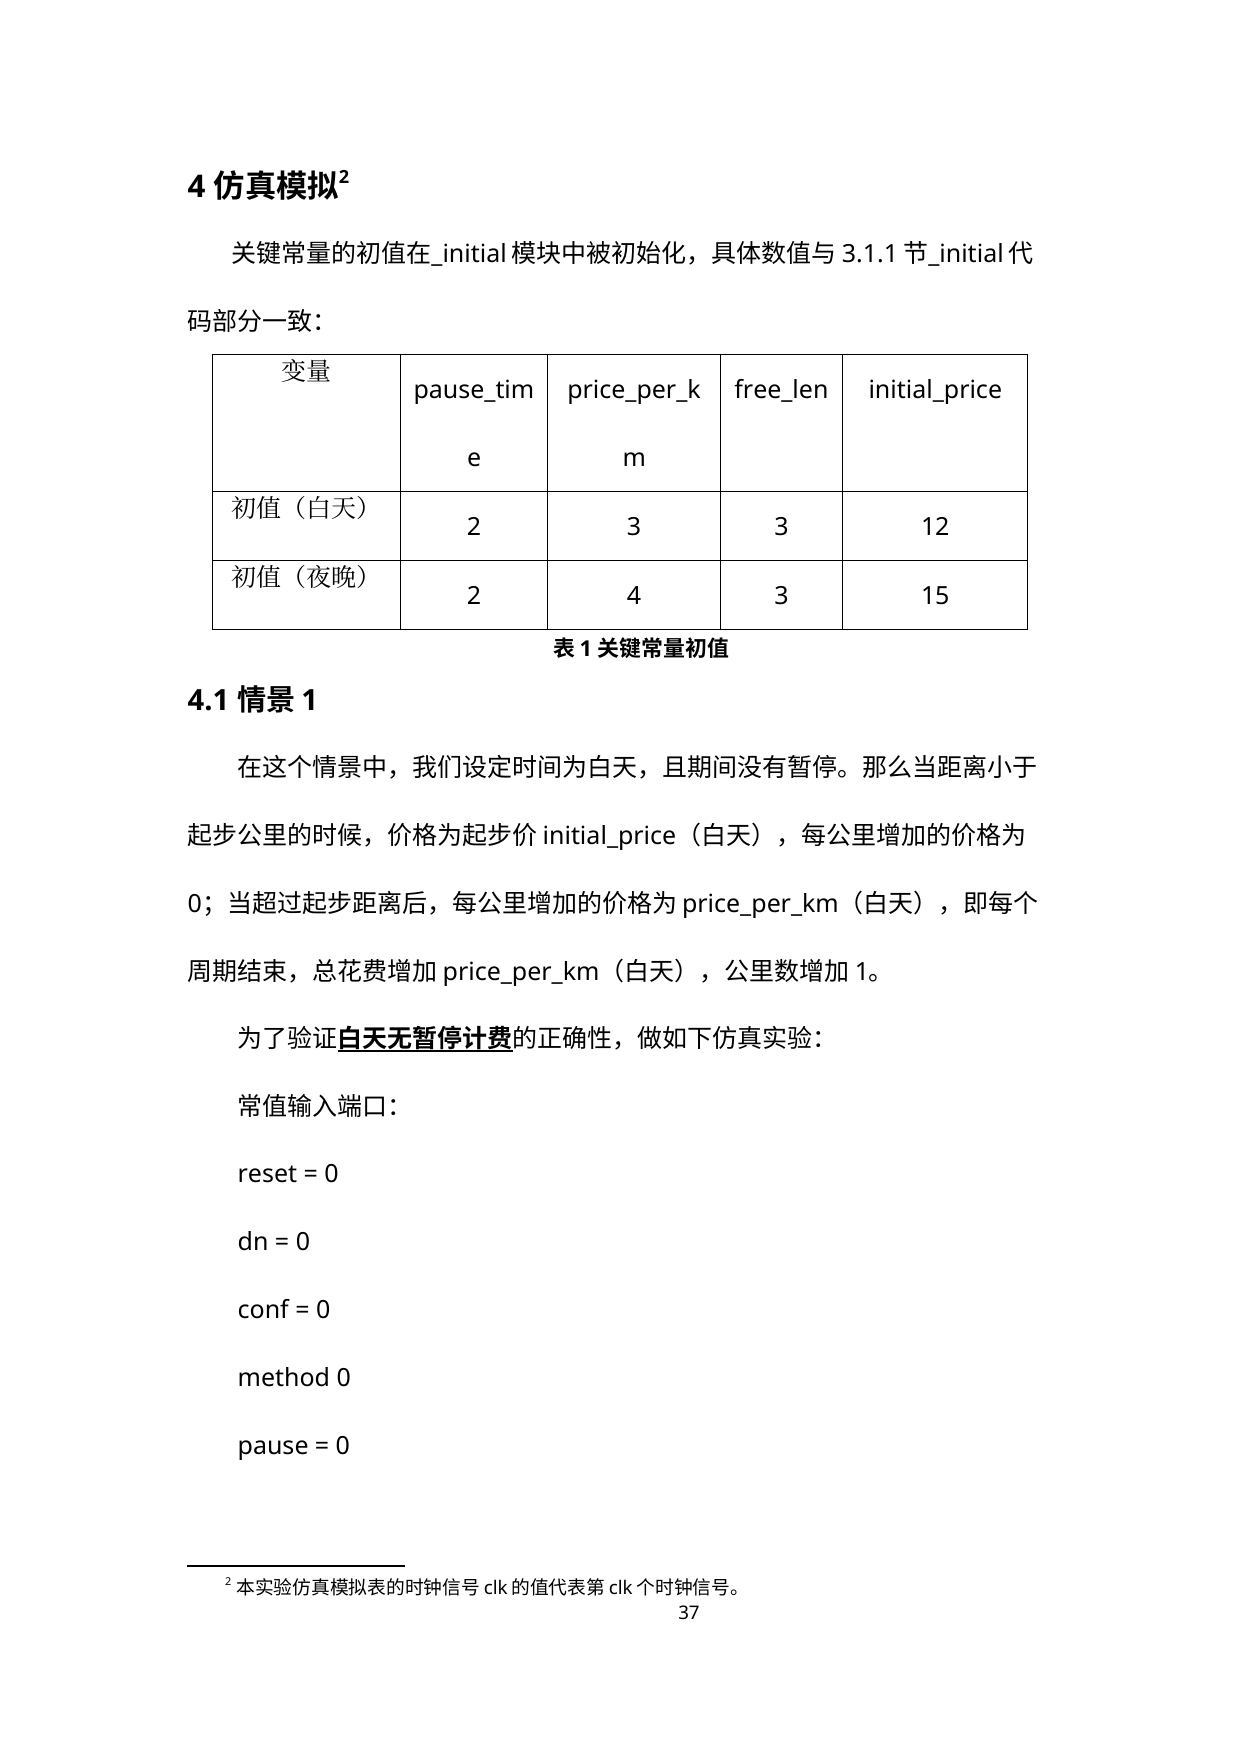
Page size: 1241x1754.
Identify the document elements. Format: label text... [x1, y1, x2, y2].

table_header free_len [721, 355, 842, 491]
text 常值输入端口： [187, 1071, 1053, 1139]
table_cell 12 [843, 492, 1027, 559]
text conf = 0 [187, 1275, 1053, 1343]
table_cell 3 [721, 492, 842, 559]
text 为了验证白天无暂停计费的正确性，做如下仿真实验： [187, 1003, 1053, 1071]
subtitle 4.1 情景1 [187, 663, 1053, 731]
text reset = 0 [187, 1139, 1053, 1207]
text 表1 关键常量初值 [187, 629, 1053, 663]
table_cell 4 [548, 561, 720, 628]
table_header pause_time [401, 355, 547, 491]
text method 0 [187, 1343, 1053, 1411]
table_cell 初值（白天） [213, 492, 400, 559]
table_cell 3 [721, 561, 842, 628]
table_cell 初值（夜晚） [213, 561, 400, 628]
table_header price_per_km [548, 355, 720, 491]
text 4 仿真模拟 [187, 150, 1053, 218]
table_header 变量 [213, 355, 400, 491]
text 关键常量的初值在_initial模块中被初始化，具体数值与3.1.1节_initial代码部分一致： [187, 218, 1053, 354]
table_cell 15 [843, 561, 1027, 628]
text dn = 0 [187, 1207, 1053, 1275]
table_header initial_price [843, 355, 1027, 491]
table_cell 3 [548, 492, 720, 559]
text 在这个情景中，我们设定时间为白天，且期间没有暂停。那么当距离小于起步公里的时候，价格为起步价initial_price（白天），每公里增加的价格为0；当超过起步距离后，每公里增加的价格为price_per_km（白天），即每个周期结束，总花费增加price_per_km（白天），公里数增加1。 [187, 731, 1053, 1003]
table_cell 2 [401, 561, 547, 628]
table_cell 2 [401, 492, 547, 559]
text pause = 0 [187, 1411, 1053, 1478]
